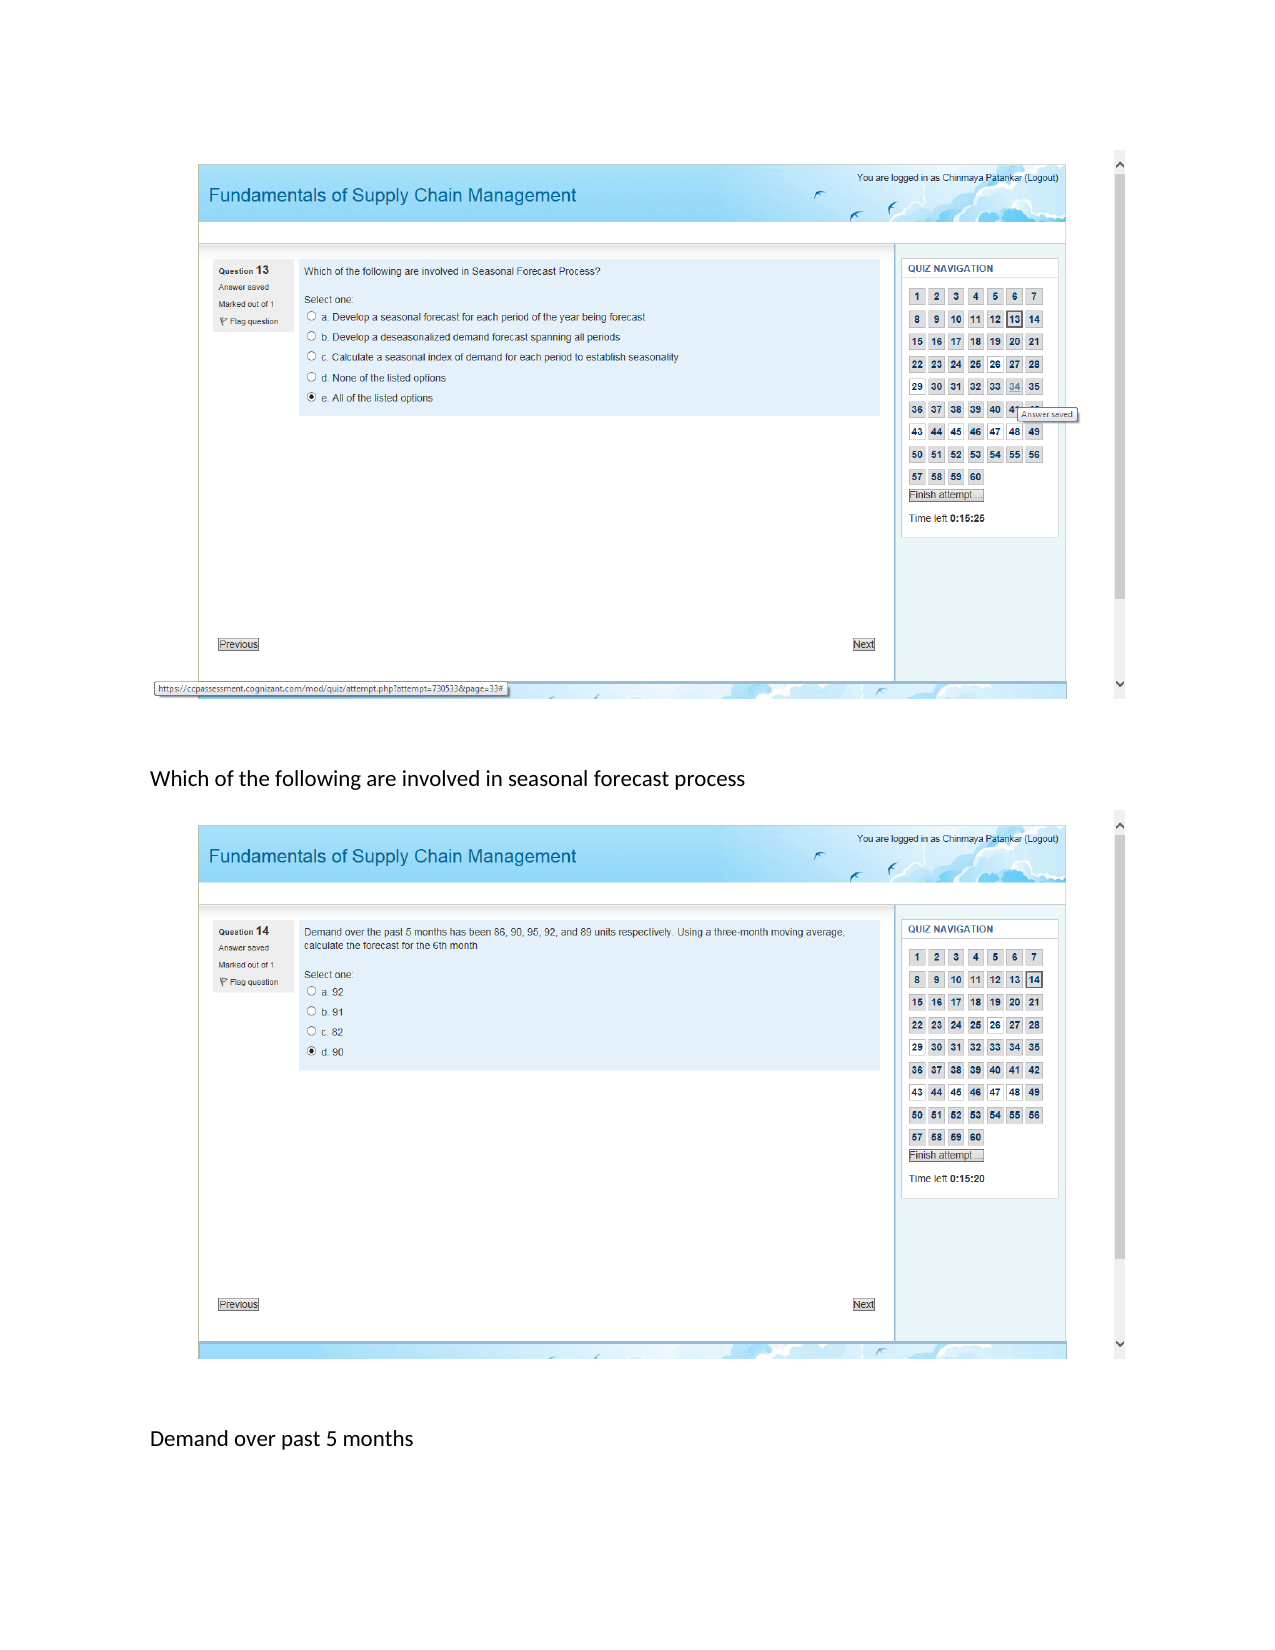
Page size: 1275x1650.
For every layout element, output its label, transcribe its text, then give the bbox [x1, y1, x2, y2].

picture [150, 810, 1125, 1359]
picture [150, 150, 1125, 699]
text Demand over past 5 months [150, 1424, 1125, 1453]
text Which of the following are involved in seasonal forecast process [150, 764, 1125, 792]
